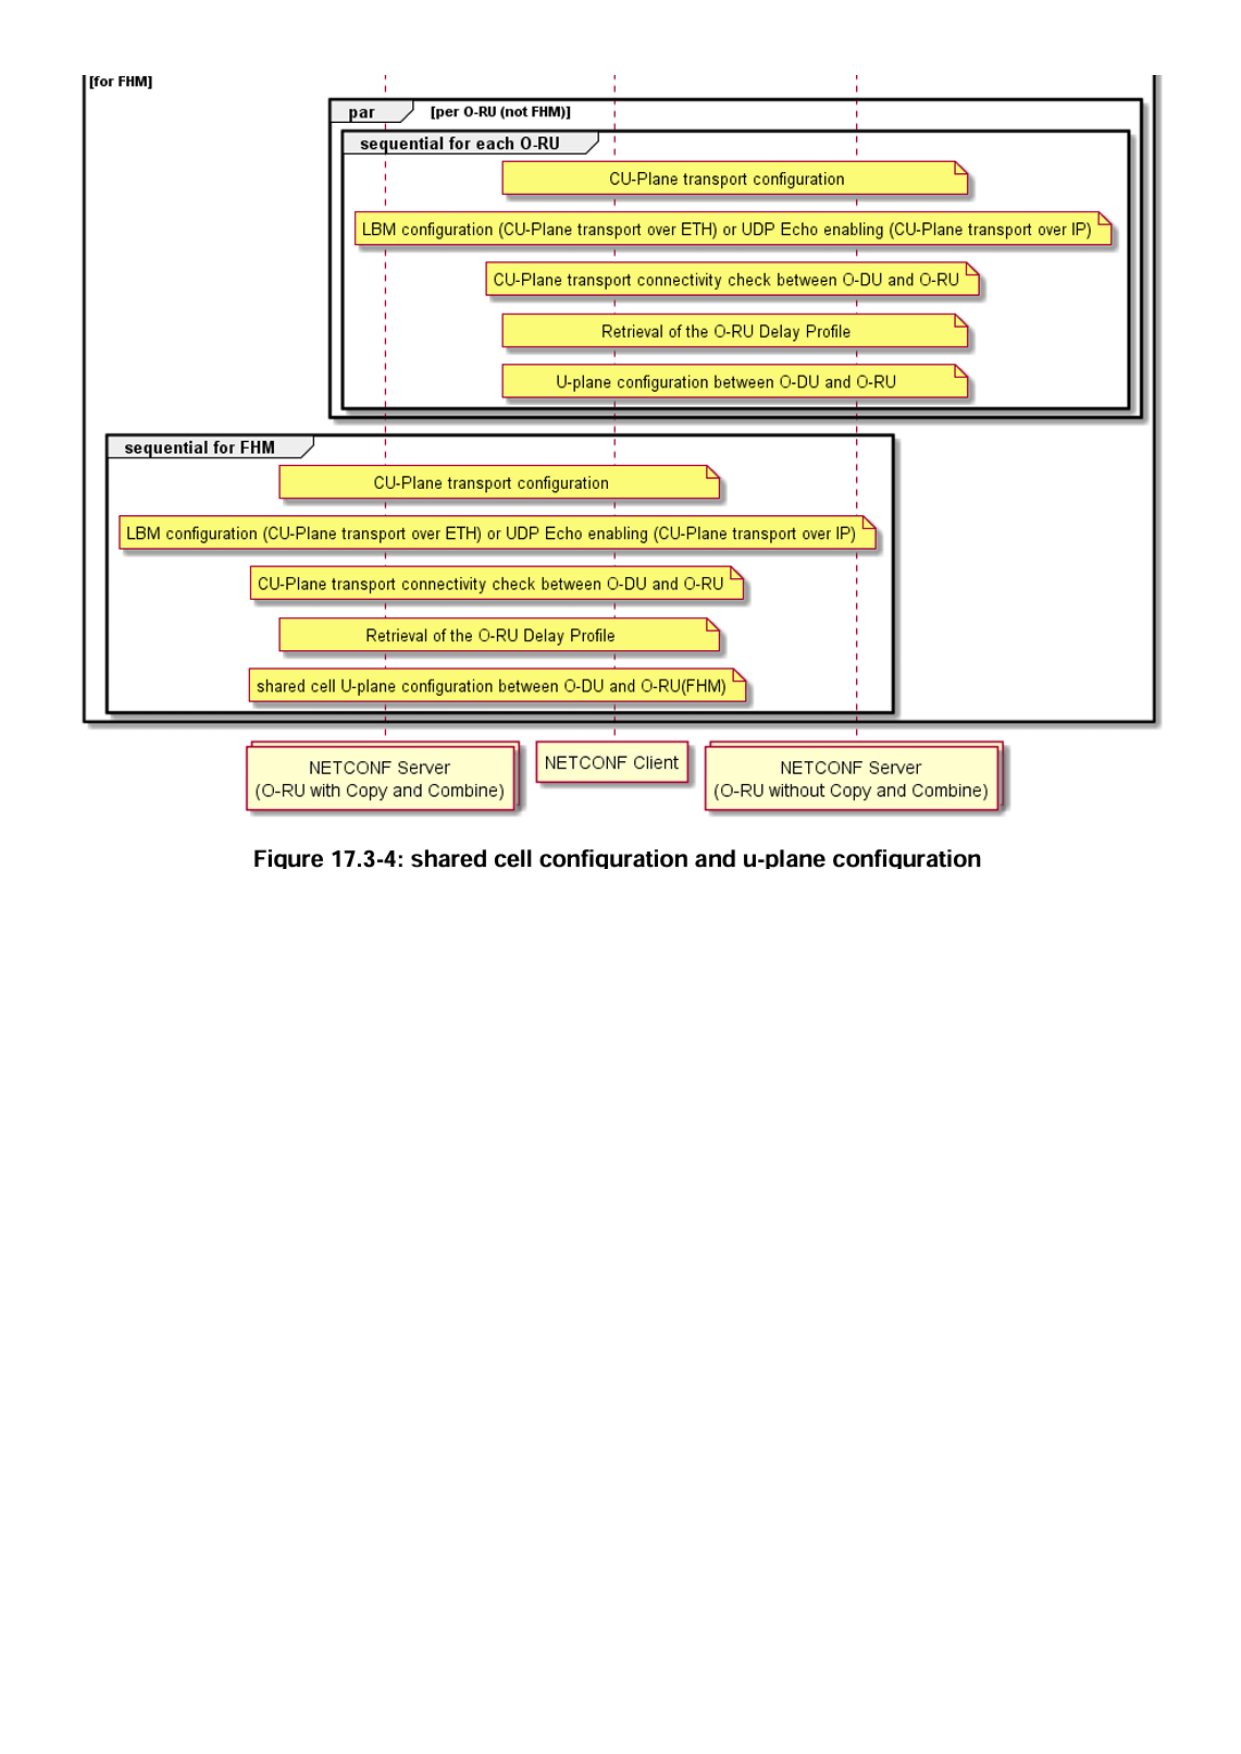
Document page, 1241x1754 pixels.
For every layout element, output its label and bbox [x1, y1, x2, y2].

picture [75, 75, 1166, 869]
